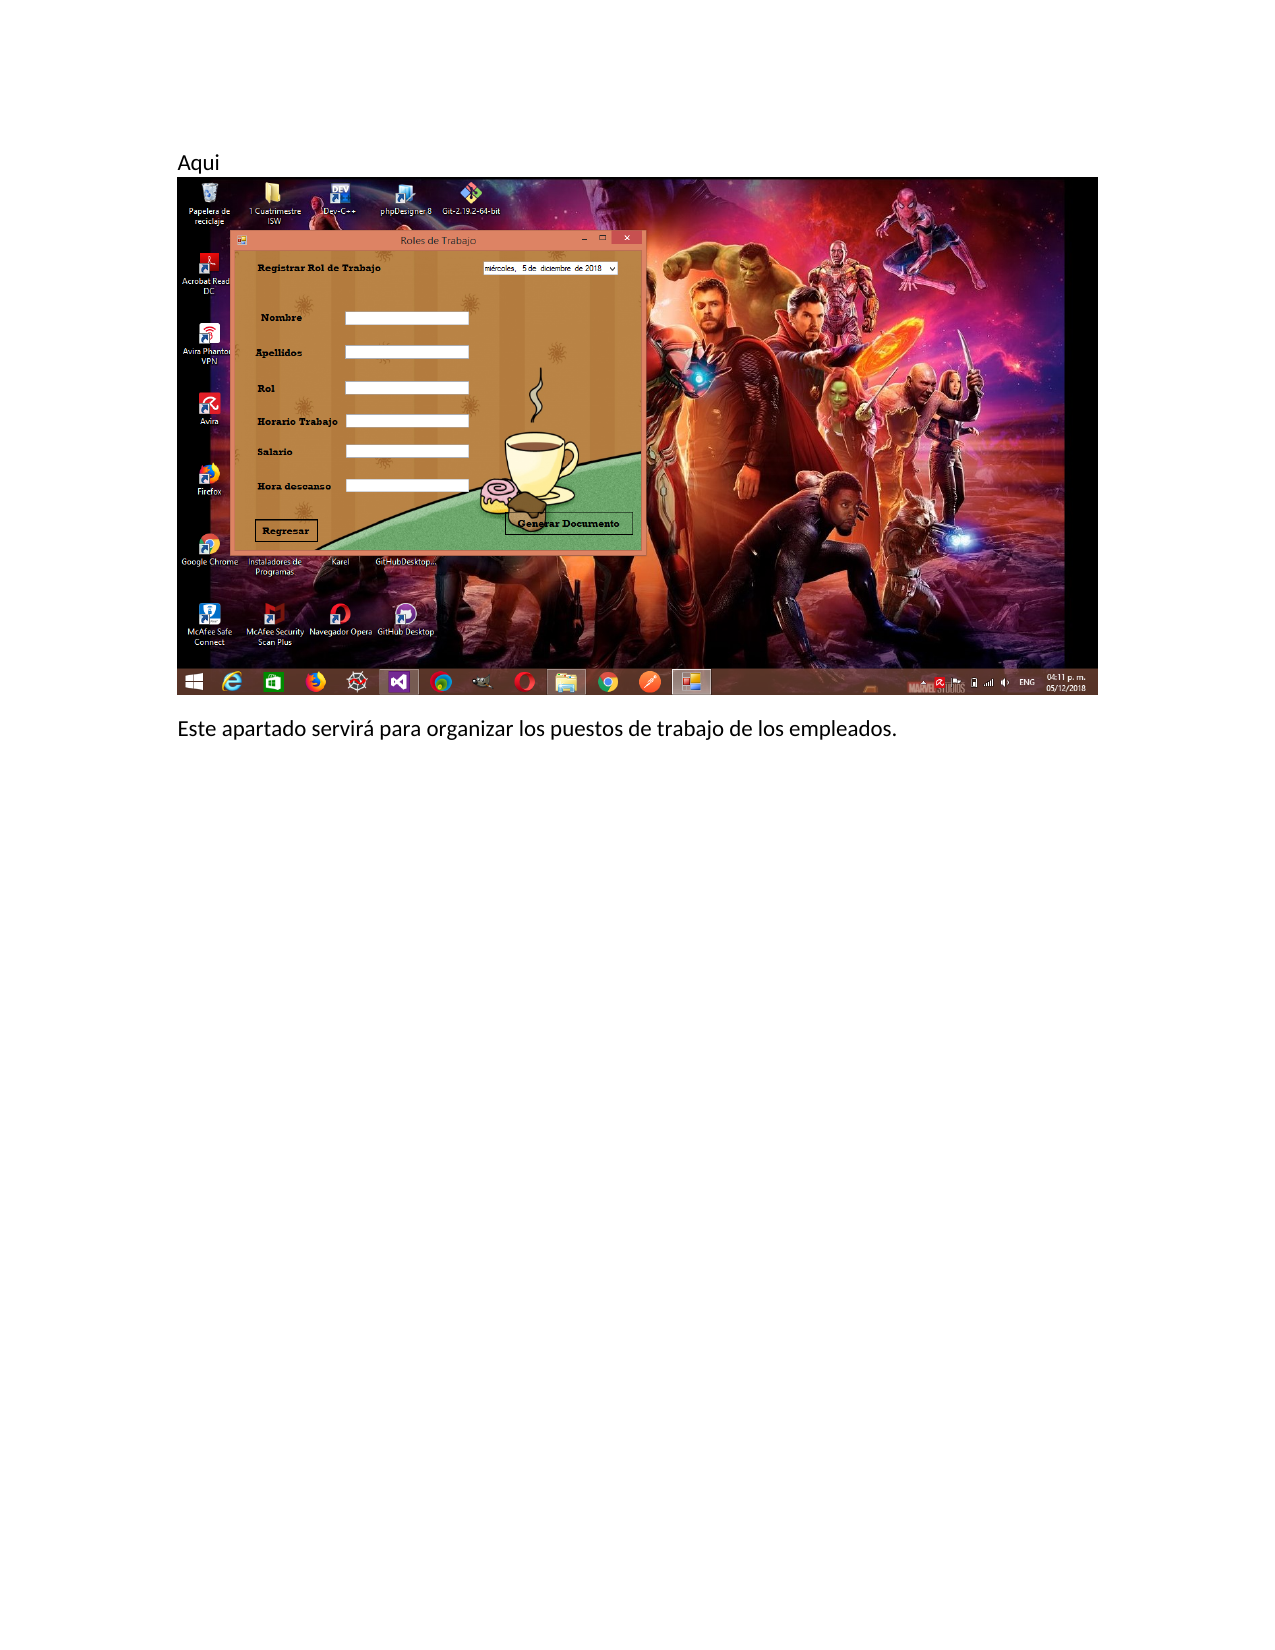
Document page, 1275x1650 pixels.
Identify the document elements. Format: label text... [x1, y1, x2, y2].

picture [177, 177, 1098, 695]
text Este apartado servirá para organizar los puestos de trabajo de los empleados. [177, 714, 1098, 742]
text Aqui [177, 148, 1098, 177]
